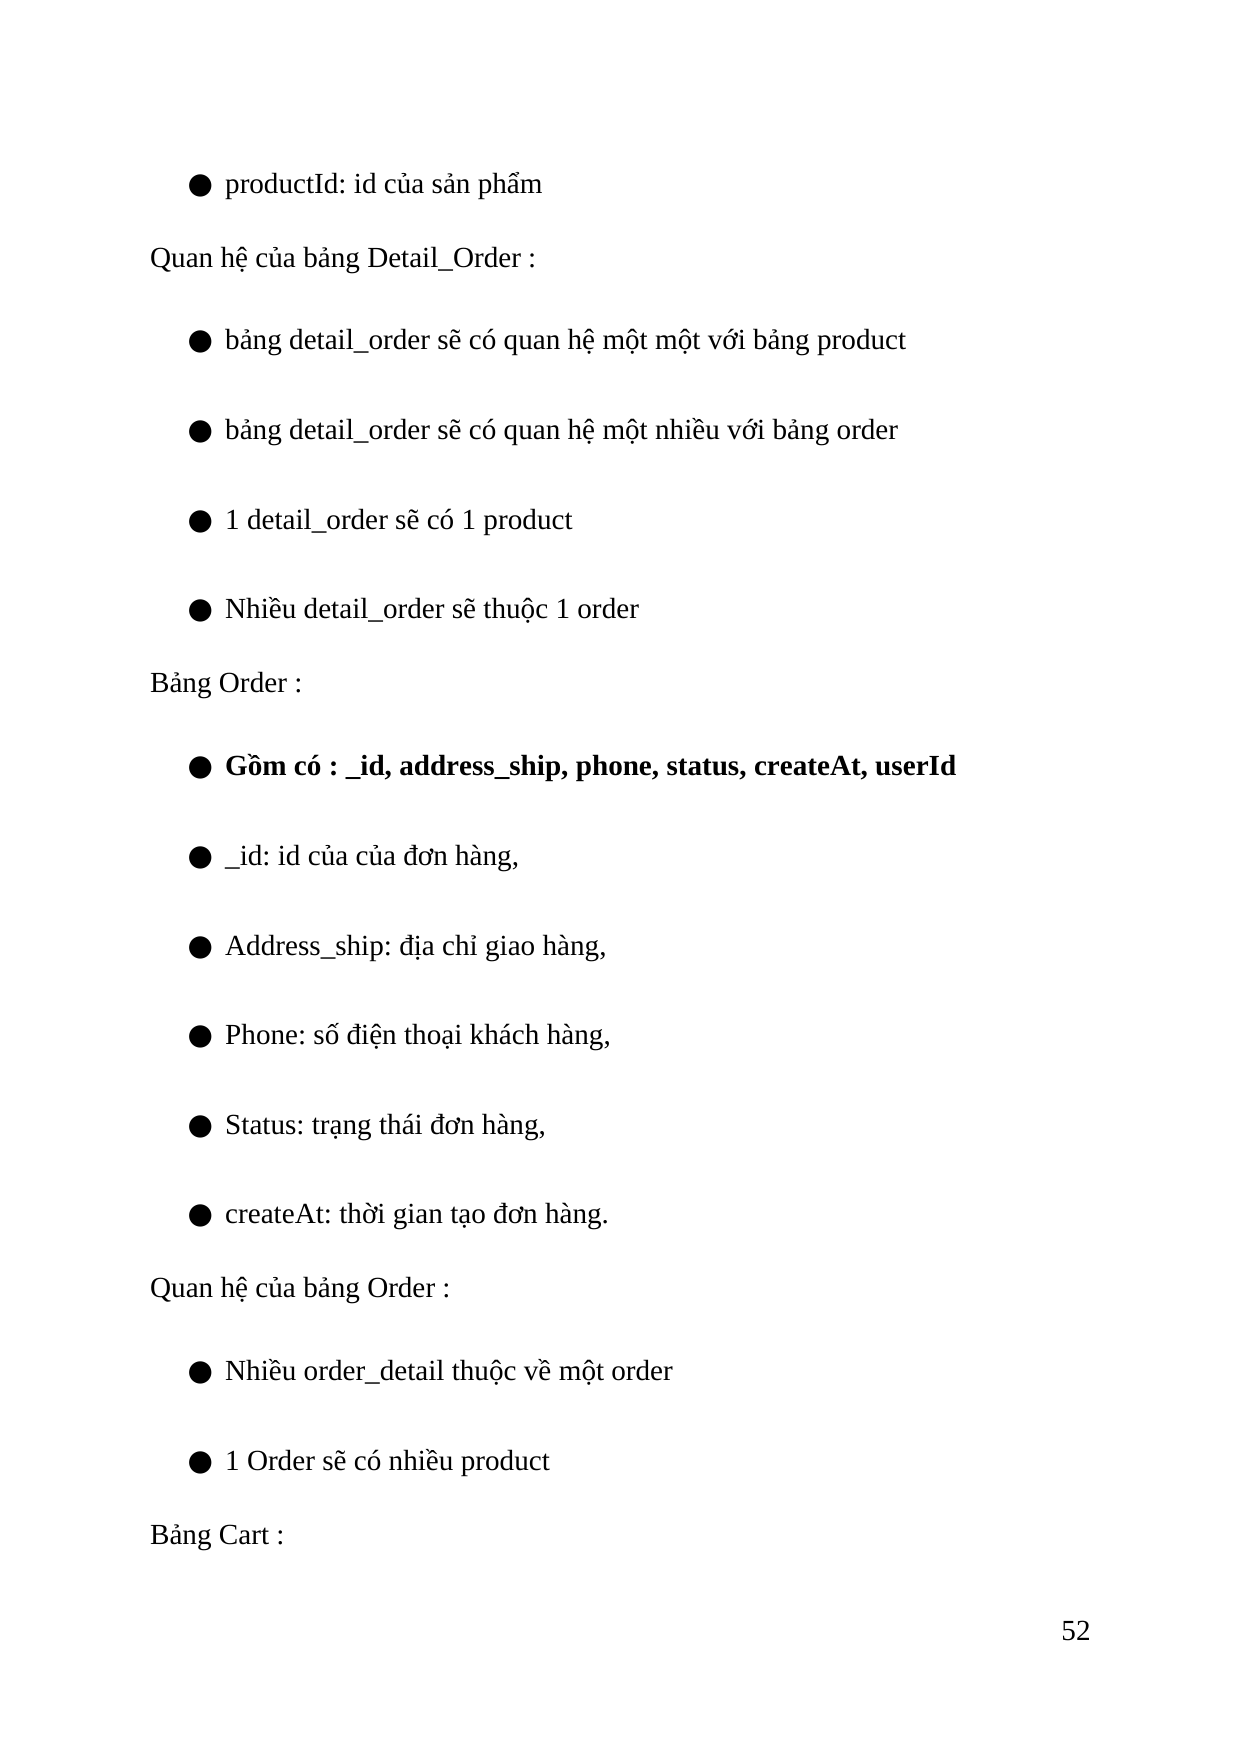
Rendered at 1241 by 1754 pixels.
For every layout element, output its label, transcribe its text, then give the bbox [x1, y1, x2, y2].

list createAt: thời gian tạo đơn hàng. [187, 1181, 1090, 1241]
text Bảng Cart : [150, 1517, 1090, 1550]
text Bảng Order : [150, 665, 1090, 699]
list _id: id của của đơn hàng, [187, 822, 1090, 882]
list Nhiều order_detail thuộc về một order [187, 1337, 1090, 1397]
list Phone: số điện thoại khách hàng, [187, 1001, 1090, 1061]
list bảng detail_order sẽ có quan hệ một một với bảng product [187, 307, 1090, 366]
list Gồm có : _id, address_ship, phone, status, createAt, userId [187, 732, 1090, 792]
list productId: id của sản phẩm [187, 150, 1090, 210]
list Status: trạng thái đơn hàng, [187, 1091, 1090, 1151]
list bảng detail_order sẽ có quan hệ một nhiều với bảng order [187, 396, 1090, 456]
list 1 Order sẽ có nhiều product [187, 1427, 1090, 1487]
text Quan hệ của bảng Order : [150, 1271, 1090, 1304]
list Nhiều detail_order sẽ thuộc 1 order [187, 576, 1090, 636]
text Quan hệ của bảng Detail_Order : [150, 240, 1090, 273]
list 1 detail_order sẽ có 1 product [187, 486, 1090, 546]
list Address_ship: địa chỉ giao hàng, [187, 912, 1090, 972]
